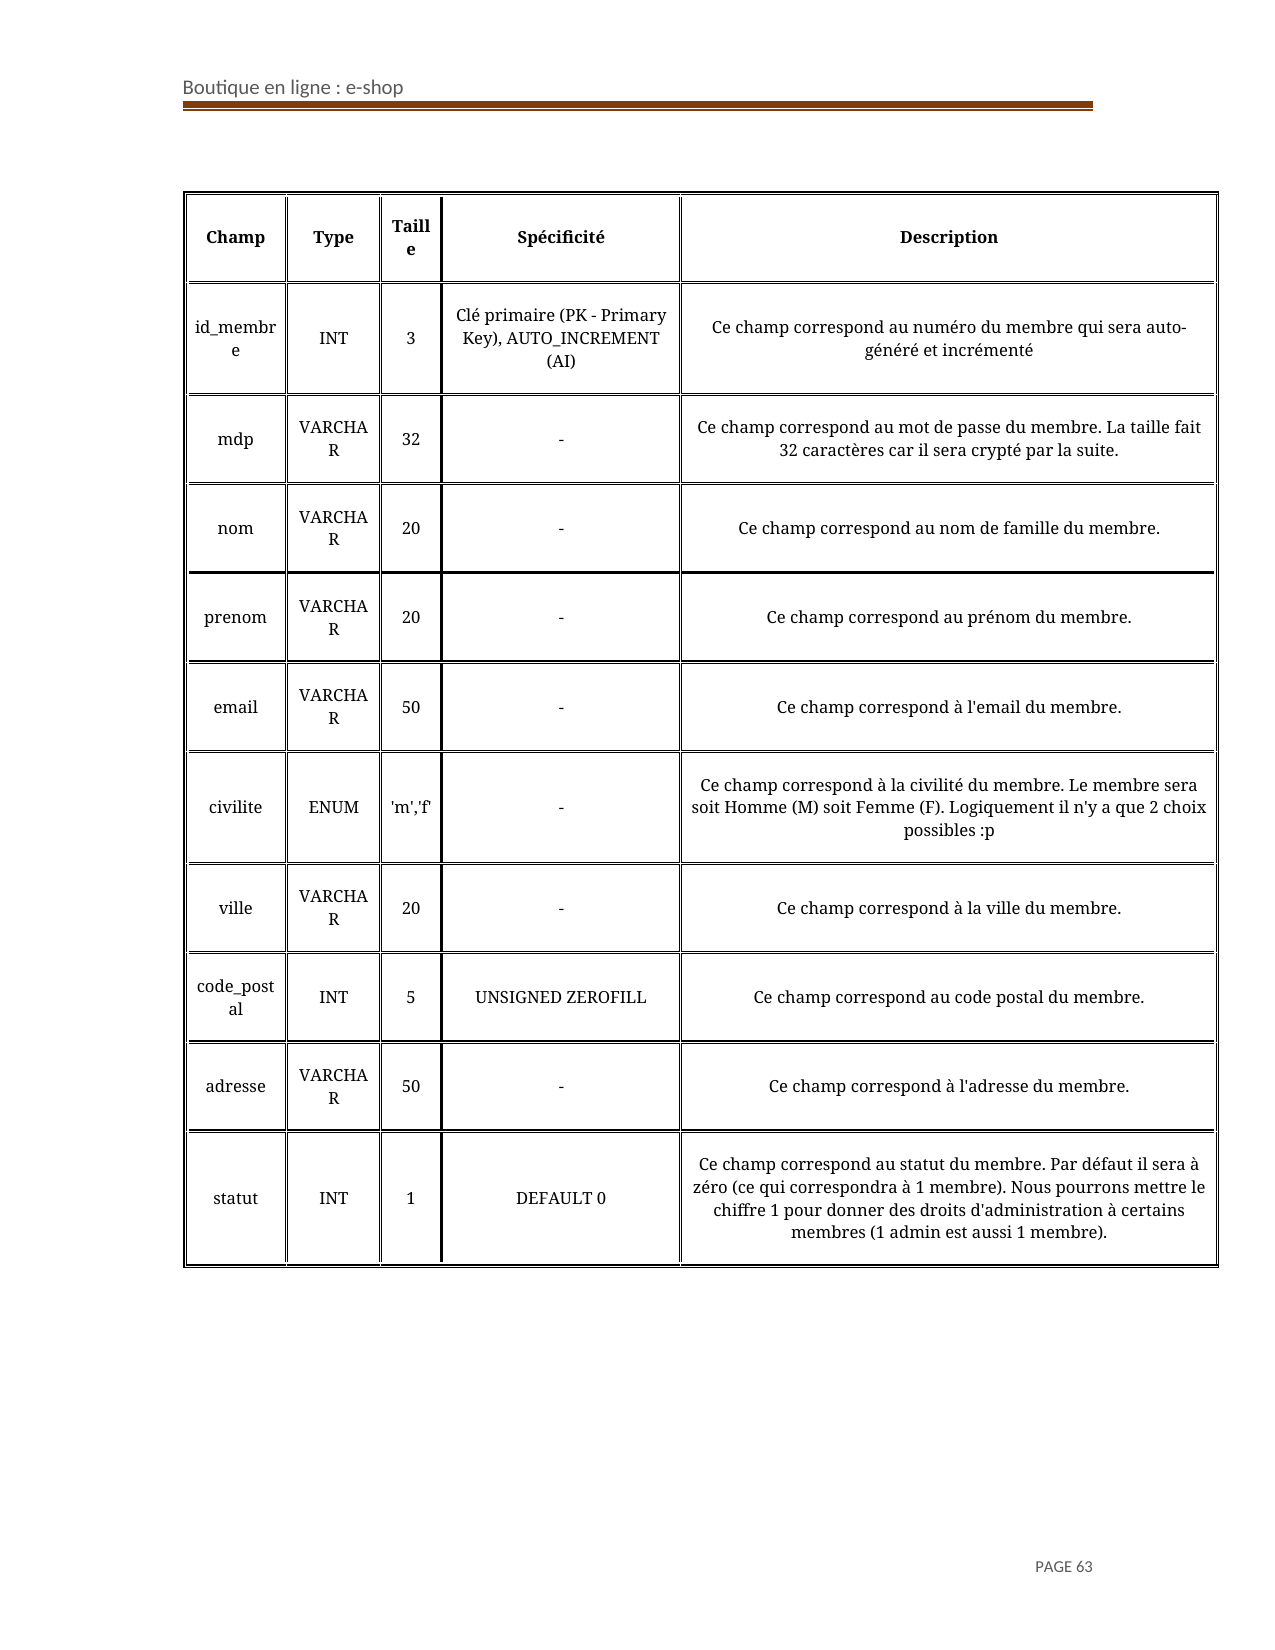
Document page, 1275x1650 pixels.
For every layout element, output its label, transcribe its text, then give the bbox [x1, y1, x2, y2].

table_cell Clé primaire (PK - Primary Key), AUTO_INCREMENT (AI) [443, 284, 679, 392]
table_cell 5 [382, 954, 440, 1040]
table_cell 50 [382, 664, 440, 749]
table_cell VARCHAR [288, 574, 379, 660]
table_header Type [286, 195, 381, 281]
table_cell Ce champ correspond au prénom du membre. [682, 571, 1216, 660]
table_cell Ce champ correspond à l'adresse du membre. [682, 1040, 1216, 1129]
table_cell 20 [382, 865, 440, 951]
table_cell civilite [187, 750, 285, 862]
table_cell Ce champ correspond au nom de famille du membre. [681, 482, 1217, 571]
table_cell 20 [382, 485, 440, 571]
table_cell INT [286, 1133, 381, 1264]
table_cell id_membre [185, 281, 286, 392]
table_cell - [443, 1044, 679, 1129]
table_cell 20 [382, 574, 440, 660]
table_header Champ [187, 195, 286, 281]
table_cell VARCHAR [288, 485, 379, 571]
table_cell nom [185, 482, 286, 571]
table_cell code_postal [185, 951, 286, 1040]
table_cell - [443, 485, 679, 571]
table_cell Ce champ correspond au statut du membre. Par défaut il sera à zéro (ce qui correspondra à 1 membre). Nous pourrons mettre le chiffre 1 pour donner des droits d'administration à certains membres (1 admin est aussi 1 membre). [681, 1129, 1216, 1264]
table_header Taille [381, 195, 441, 281]
table_cell ENUM [288, 753, 379, 862]
table_cell 3 [382, 284, 440, 392]
table_cell - [443, 753, 679, 862]
table_cell - [443, 574, 679, 660]
table_cell mdp [187, 393, 285, 482]
table_cell prenom [187, 571, 285, 660]
table_cell - [443, 865, 679, 951]
table_cell 50 [382, 1044, 440, 1129]
table_cell INT [288, 284, 379, 392]
table_cell email [187, 660, 285, 749]
table_cell VARCHAR [288, 865, 379, 951]
table_cell Ce champ correspond au code postal du membre. [681, 951, 1217, 1040]
table_header Spécificité [441, 195, 681, 281]
table_cell - [443, 664, 679, 749]
table_cell 'm','f' [382, 753, 440, 862]
table_cell VARCHAR [288, 664, 379, 749]
table_cell VARCHAR [288, 396, 379, 482]
table_cell Ce champ correspond à l'email du membre. [682, 660, 1216, 749]
table_cell INT [288, 954, 379, 1040]
table_header Description [681, 195, 1216, 281]
table_cell Ce champ correspond à la civilité du membre. Le membre sera soit Homme (M) soit Femme (F). Logiquement il n'y a que 2 choix possibles :p [682, 750, 1216, 862]
table_cell Ce champ correspond au mot de passe du membre. La taille fait 32 caractères car il sera crypté par la suite. [682, 393, 1216, 482]
table_cell 32 [382, 396, 440, 482]
table_cell statut [187, 1129, 286, 1264]
table_cell adresse [187, 1040, 285, 1129]
table_cell - [443, 396, 679, 482]
table_cell VARCHAR [288, 1044, 379, 1129]
table_cell DEFAULT 0 [441, 1133, 681, 1264]
table_cell Ce champ correspond au numéro du membre qui sera auto-généré et incrémenté [681, 281, 1217, 392]
table_cell Ce champ correspond à la ville du membre. [681, 862, 1217, 951]
table_cell ville [185, 862, 286, 951]
table_cell UNSIGNED ZEROFILL [443, 954, 679, 1040]
table_cell 1 [381, 1133, 441, 1264]
